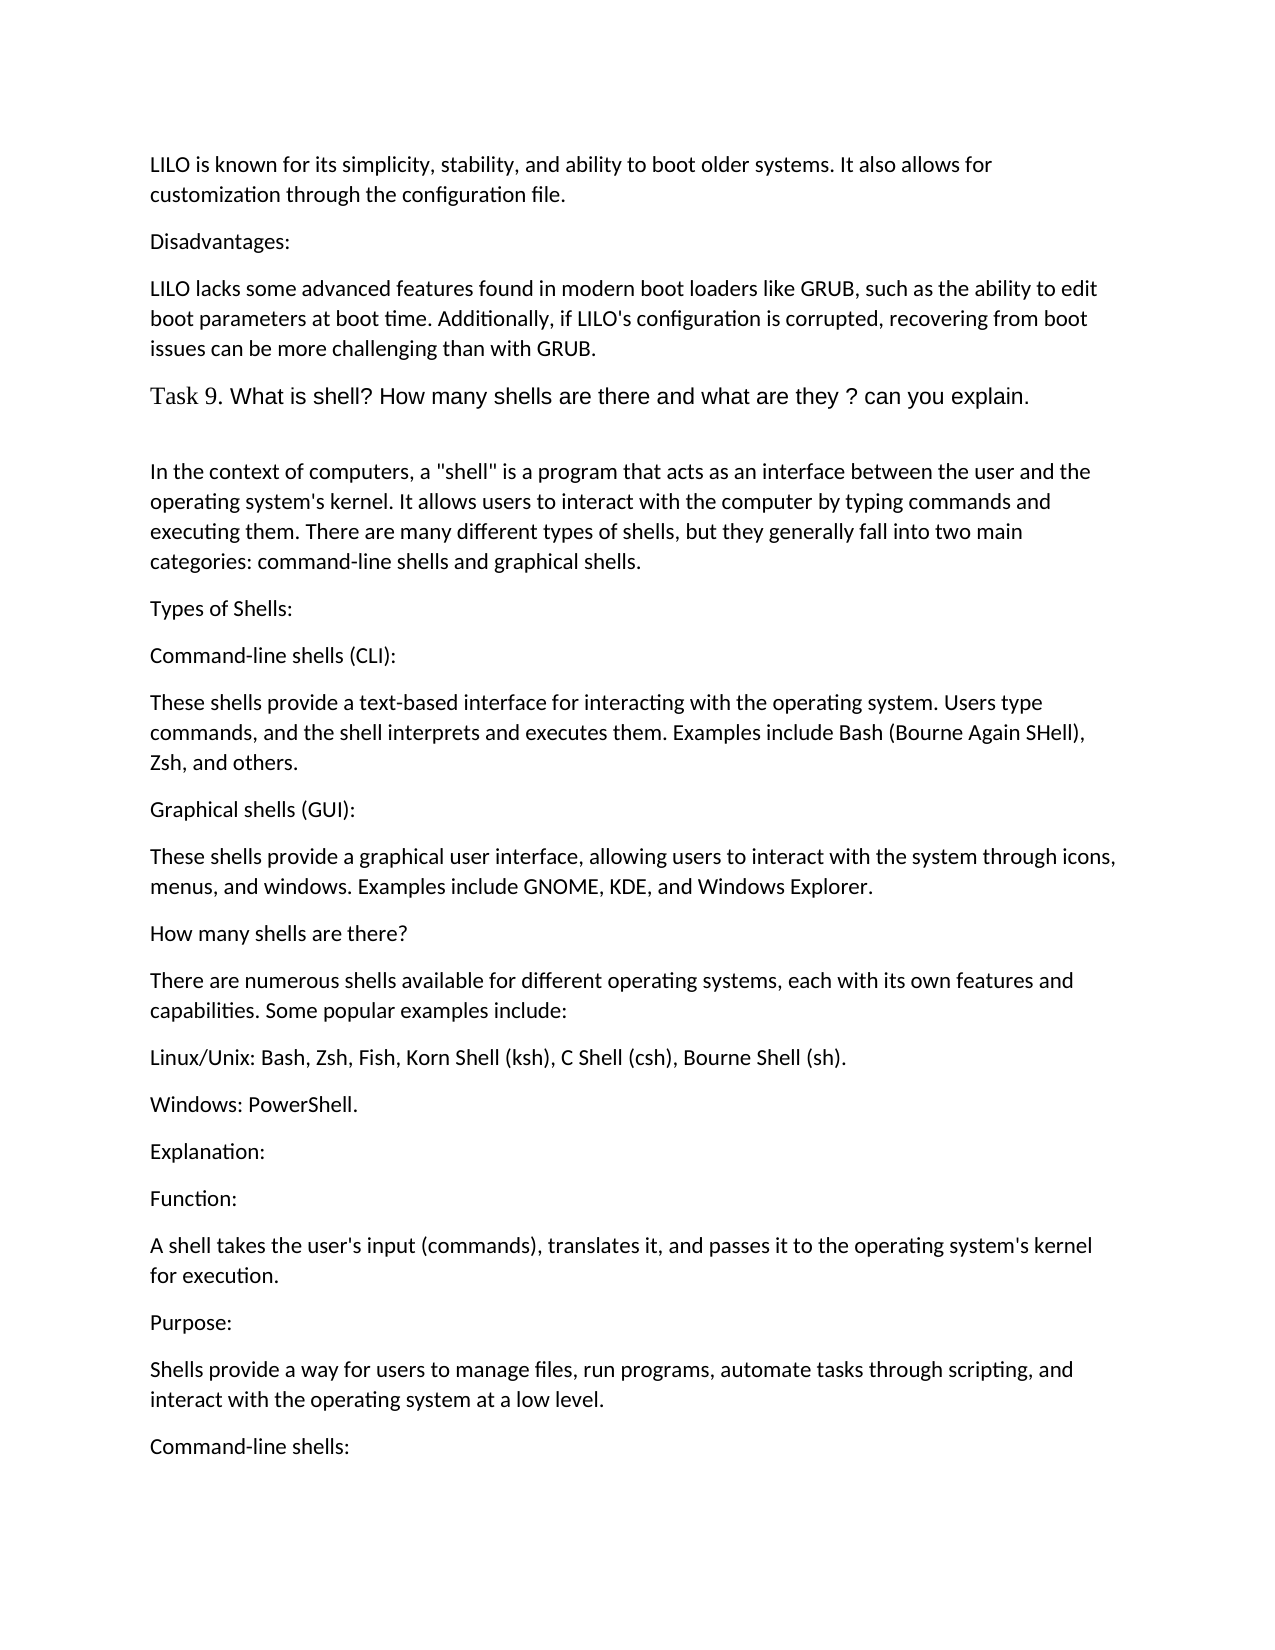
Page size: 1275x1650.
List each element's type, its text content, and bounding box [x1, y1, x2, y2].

text Types of Shells: [150, 594, 1125, 622]
text Disadvantages: [150, 227, 1125, 255]
text How many shells are there? [150, 919, 1125, 947]
text Command-line shells: [150, 1432, 1125, 1460]
text Graphical shells (GUI): [150, 795, 1125, 823]
text Windows: PowerShell. [150, 1090, 1125, 1118]
text A shell takes the user's input (commands), translates it, and passes it to the operating system's kernel for execution. [150, 1231, 1125, 1289]
text In the context of computers, a "shell" is a program that acts as an interface between the user and the operating system's kernel. It allows users to interact with the computer by typing commands and executing them. There are many different types of shells, but they generally fall into two main categories: command-line shells and graphical shells. [150, 457, 1125, 576]
text Purpose: [150, 1308, 1125, 1336]
text These shells provide a text-based interface for interacting with the operating system. Users type commands, and the shell interprets and executes them. Examples include Bash (Bourne Again SHell), Zsh, and others. [150, 688, 1125, 777]
text These shells provide a graphical user interface, allowing users to interact with the system through icons, menus, and windows. Examples include GNOME, KDE, and Windows Explorer. [150, 842, 1125, 901]
text LILO lacks some advanced features found in modern boot loaders like GRUB, such as the ability to edit boot parameters at boot time. Additionally, if LILO's configuration is corrupted, recovering from boot issues can be more challenging than with GRUB. [150, 274, 1125, 362]
text Function: [150, 1184, 1125, 1212]
text There are numerous shells available for different operating systems, each with its own features and capabilities. Some popular examples include: [150, 966, 1125, 1024]
text LILO is known for its simplicity, stability, and ability to boot older systems. It also allows for customization through the configuration file. [150, 150, 1125, 208]
text Task 9. What is shell? How many shells are there and what are they ? can you explain. [150, 381, 1125, 410]
text Shells provide a way for users to manage files, run programs, automate tasks through scripting, and interact with the operating system at a low level. [150, 1355, 1125, 1413]
text Linux/Unix: Bash, Zsh, Fish, Korn Shell (ksh), C Shell (csh), Bourne Shell (sh). [150, 1043, 1125, 1071]
text Explanation: [150, 1137, 1125, 1165]
text Command-line shells (CLI): [150, 641, 1125, 669]
